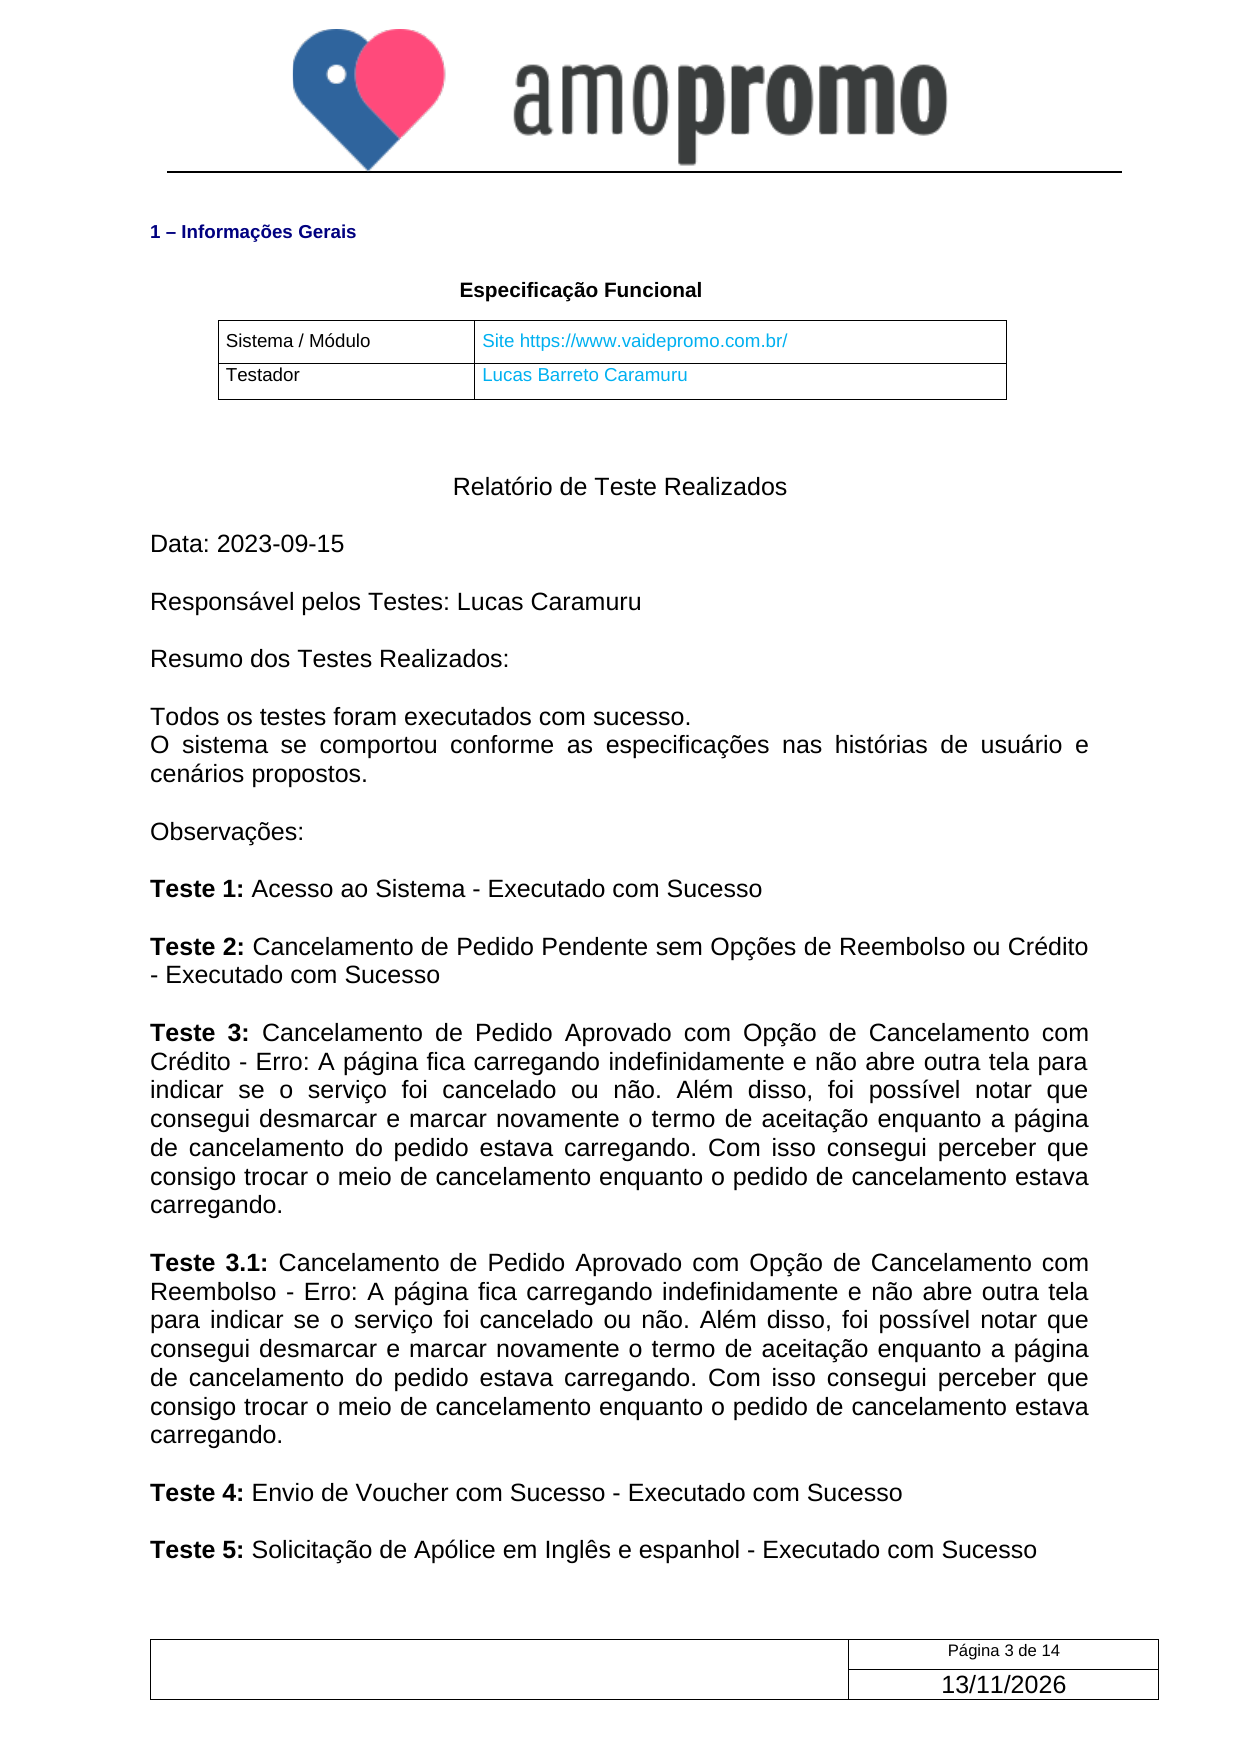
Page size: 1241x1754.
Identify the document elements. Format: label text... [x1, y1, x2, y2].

text Resumo dos Testes Realizados: [150, 644, 1090, 673]
text Teste 5: Solicitação de Apólice em Inglês e espanhol - Executado com Sucesso [150, 1536, 1090, 1564]
text Observações: [150, 817, 1090, 846]
text Teste 2: Cancelamento de Pedido Pendente sem Opções de Reembolso ou Crédito - Executado com Sucesso [150, 932, 1090, 989]
table_cell Lucas Barreto Caramuru [475, 364, 1006, 399]
table_header Sistema / Módulo [219, 321, 474, 363]
text Teste 3: Cancelamento de Pedido Aprovado com Opção de Cancelamento com Crédito - Erro: A página fica carregando indefinidamente e não abre outra tela para indicar se o serviço foi cancelado ou não. Além disso, foi possível notar que consegui desmarcar e marcar novamente o termo de aceitação enquanto a página de cancelamento do pedido estava carregando. Com isso consegui perceber que consigo trocar o meio de cancelamento enquanto o pedido de cancelamento estava carregando. [150, 1018, 1090, 1219]
text Teste 3.1: Cancelamento de Pedido Aprovado com Opção de Cancelamento com Reembolso - Erro: A página fica carregando indefinidamente e não abre outra tela para indicar se o serviço foi cancelado ou não. Além disso, foi possível notar que consegui desmarcar e marcar novamente o termo de aceitação enquanto a página de cancelamento do pedido estava carregando. Com isso consegui perceber que consigo trocar o meio de cancelamento enquanto o pedido de cancelamento estava carregando. [150, 1248, 1090, 1449]
text Responsável pelos Testes: Lucas Caramuru [150, 587, 1090, 616]
text Especificação Funcional [459, 278, 1144, 302]
subtitle 1 – Informações Gerais [150, 221, 1090, 242]
table_header Site https://www.vaidepromo.com.br/ [475, 321, 1006, 363]
picture [292, 29, 948, 172]
text Data: 2023-09-15 [150, 529, 1090, 558]
text O sistema se comportou conforme as especificações nas histórias de usuário e cenários propostos. [150, 731, 1090, 788]
text Teste 1: Acesso ao Sistema - Executado com Sucesso [150, 874, 1090, 903]
text Todos os testes foram executados com sucesso. [150, 702, 1090, 731]
text Relatório de Teste Realizados [150, 472, 1090, 501]
text Teste 4: Envio de Voucher com Sucesso - Executado com Sucesso [150, 1478, 1090, 1507]
table_cell Testador [219, 364, 474, 399]
